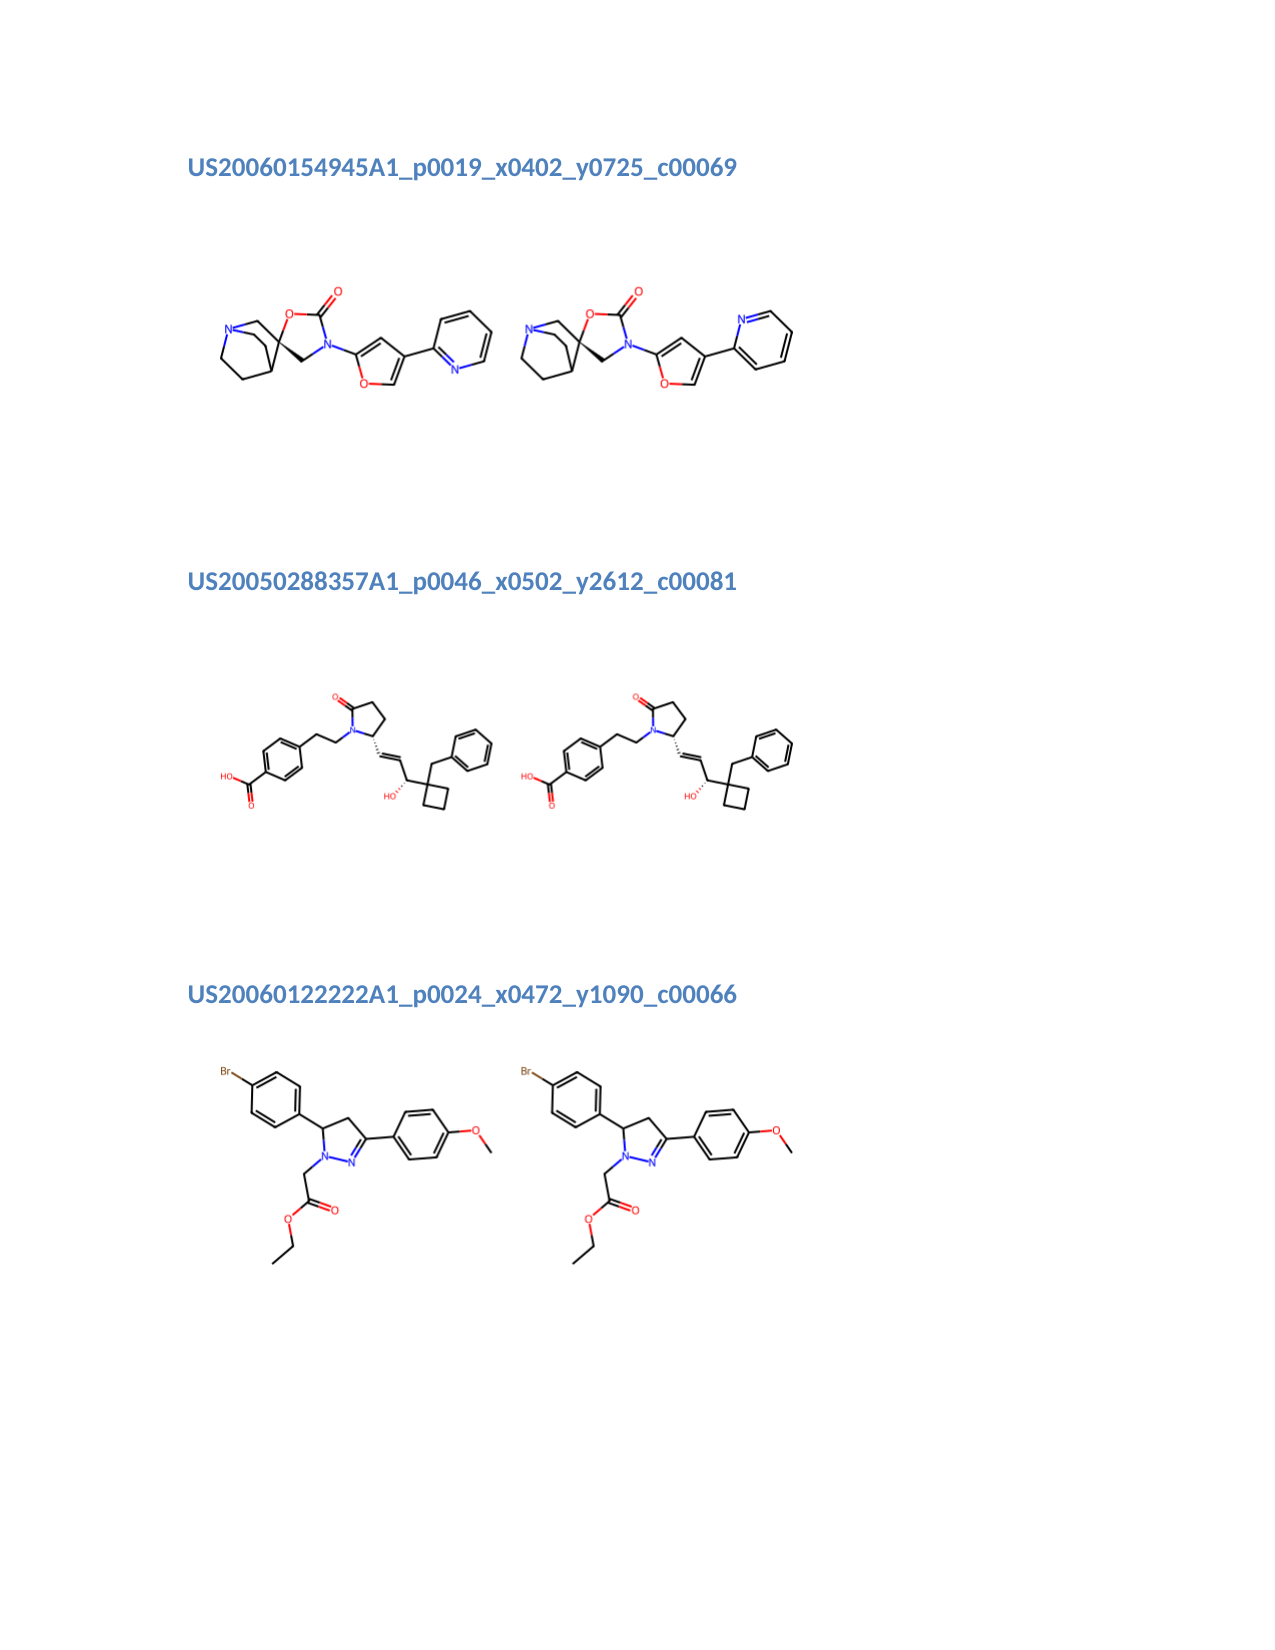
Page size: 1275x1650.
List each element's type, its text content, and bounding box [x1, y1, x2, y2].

subtitle US20050288357A1_p0046_x0502_y2612_c00081 [187, 564, 1087, 597]
picture [206, 187, 807, 488]
subtitle US20060122222A1_p0024_x0472_y1090_c00066 [187, 977, 1087, 1010]
picture [206, 1015, 807, 1316]
subtitle US20060154945A1_p0019_x0402_y0725_c00069 [187, 150, 1087, 183]
picture [206, 601, 807, 902]
